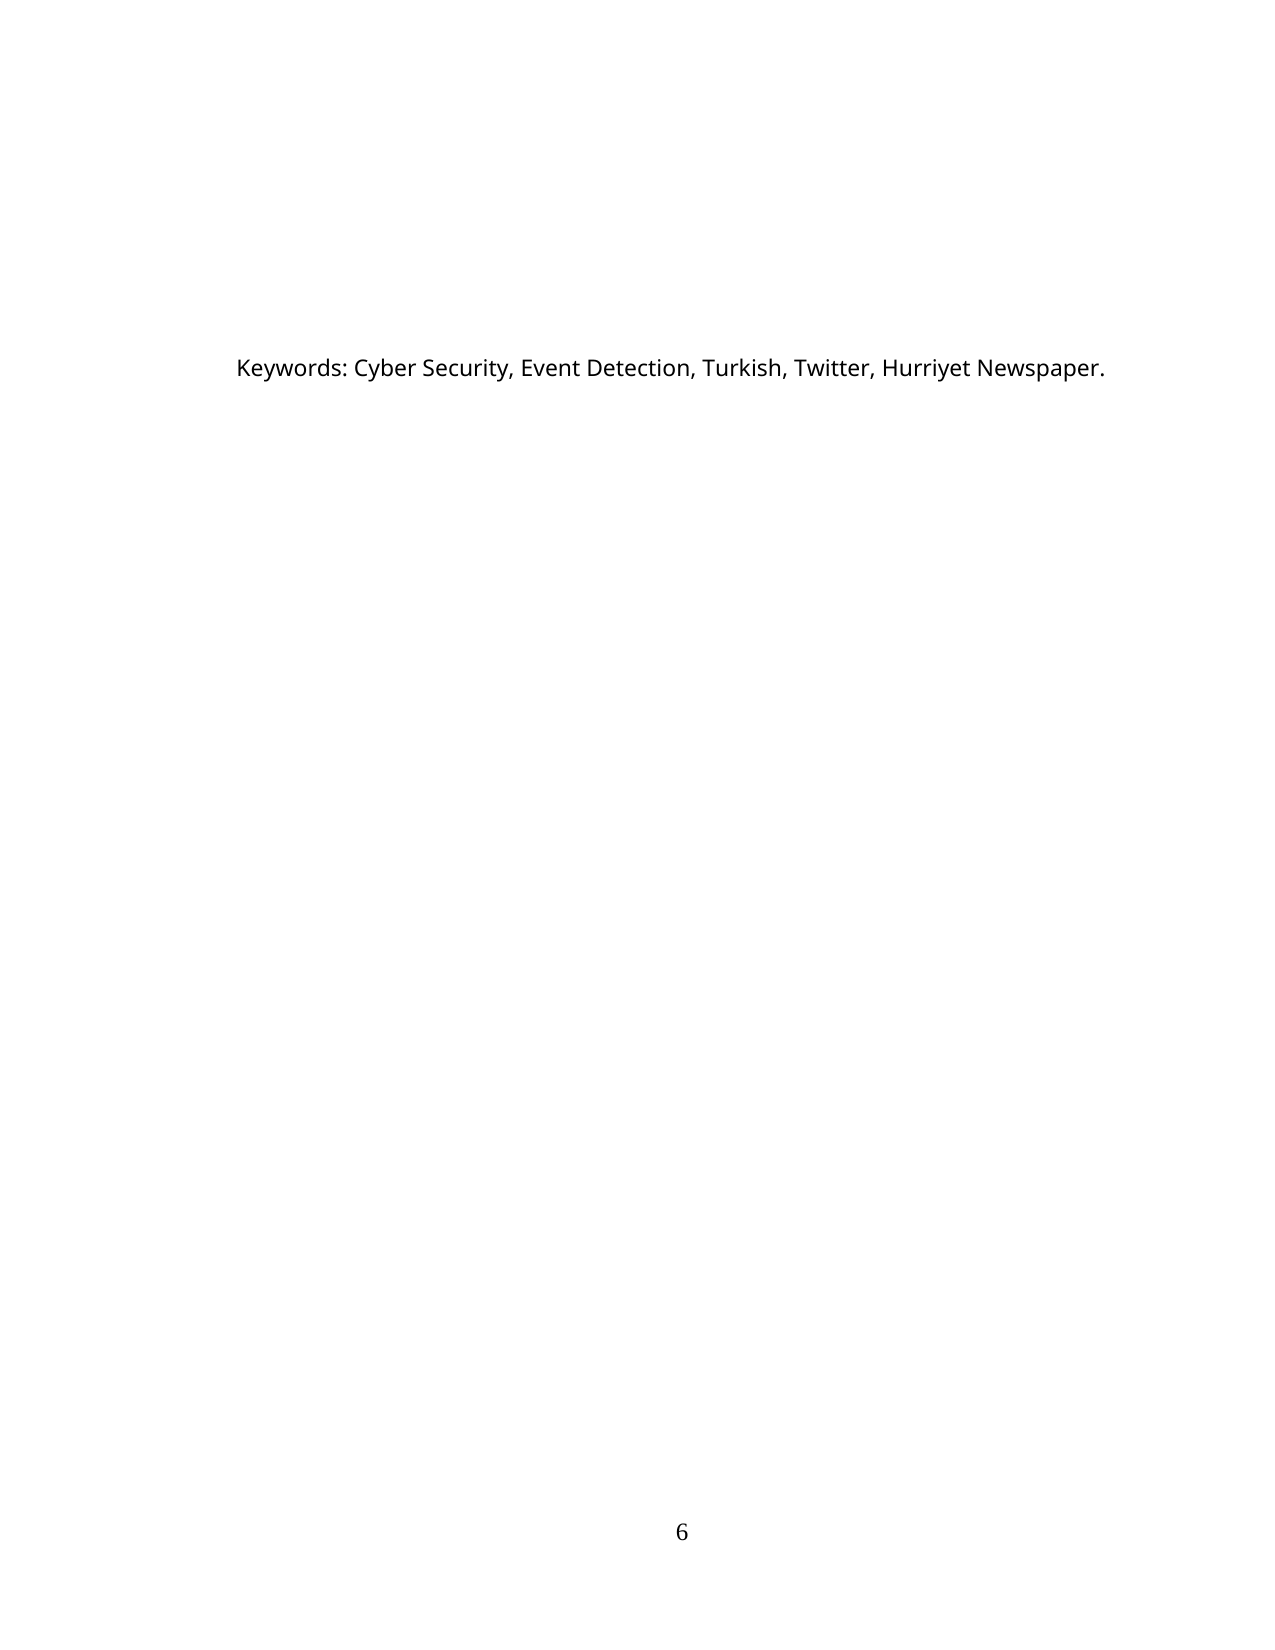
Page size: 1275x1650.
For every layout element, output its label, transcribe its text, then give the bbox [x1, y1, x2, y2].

text Keywords: Cyber Security, Event Detection, Turkish, Twitter, Hurriyet Newspaper. [236, 352, 1127, 383]
